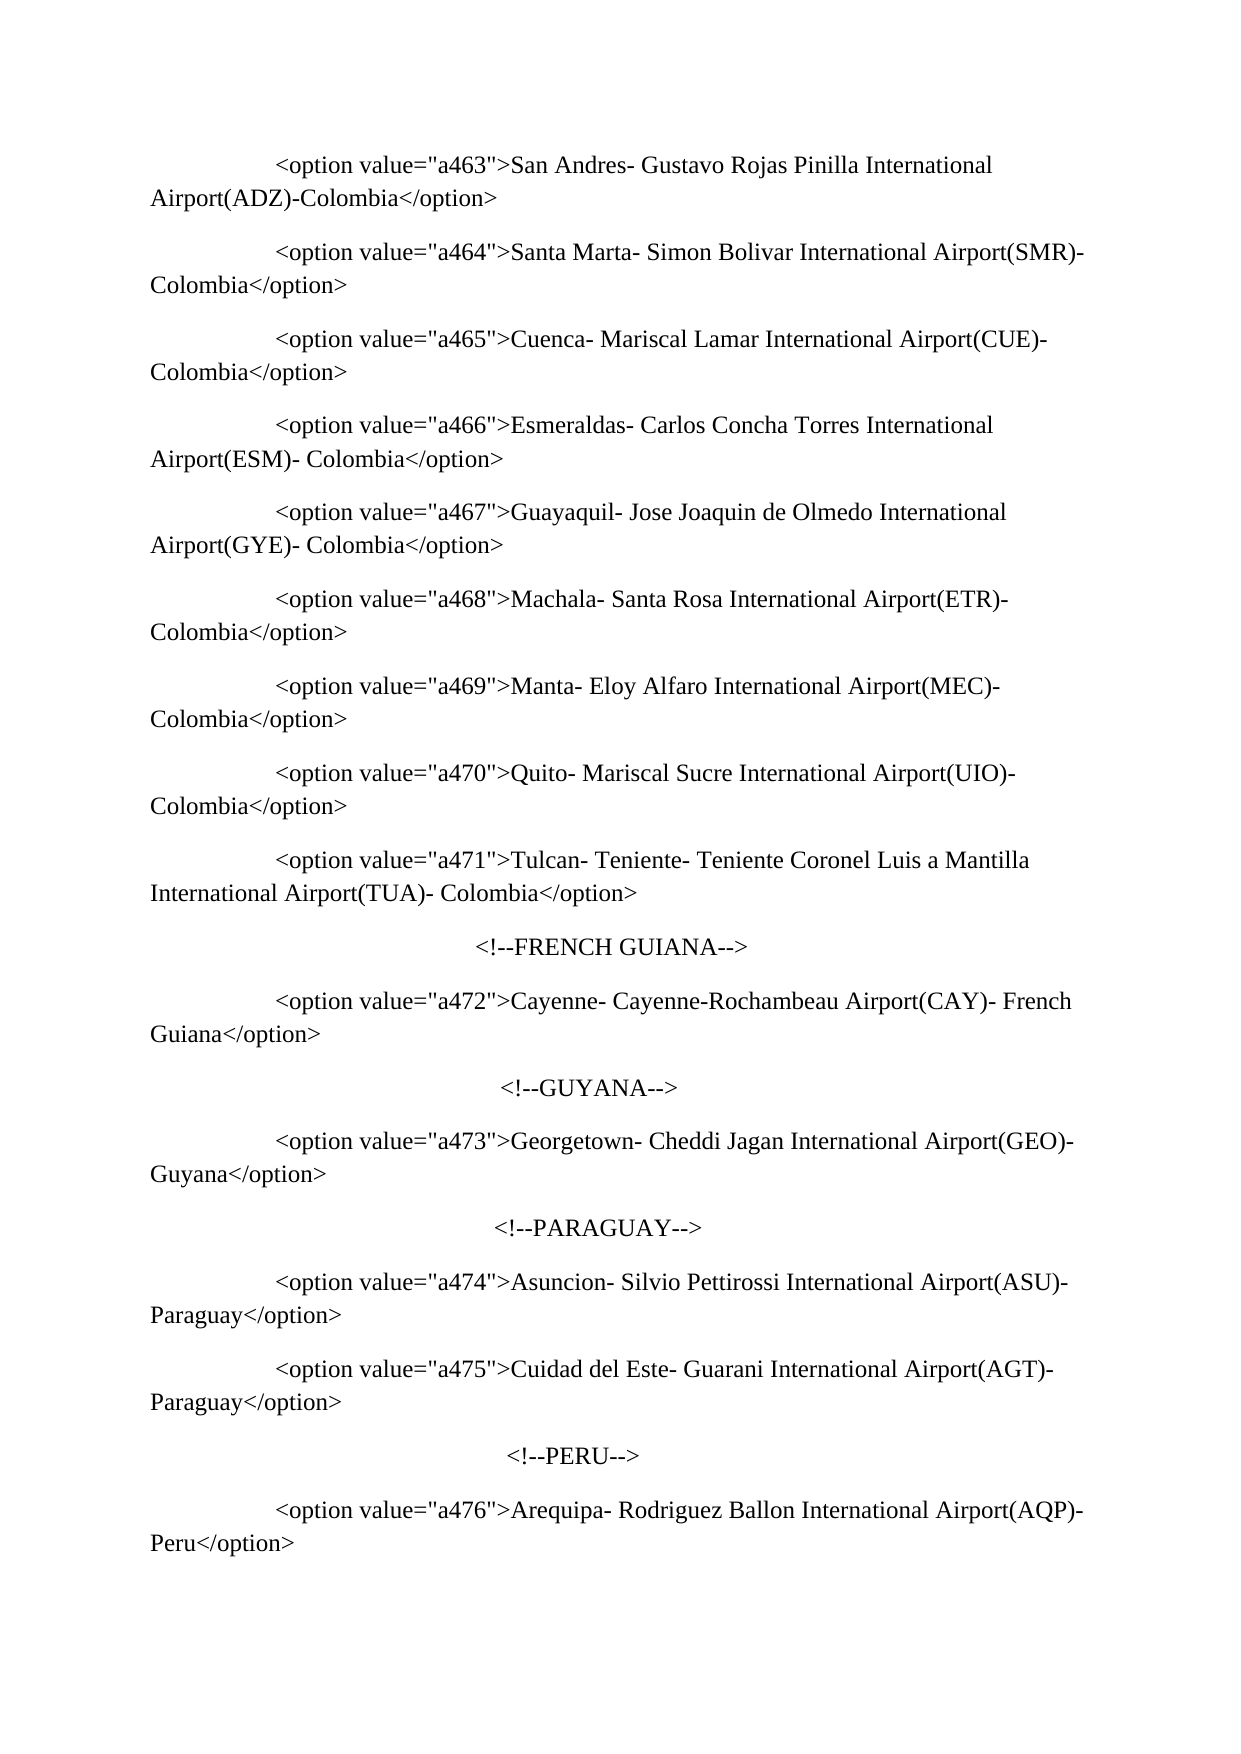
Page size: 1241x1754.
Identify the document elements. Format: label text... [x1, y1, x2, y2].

text <!--PARAGUAY--> [150, 1213, 1090, 1242]
text <option value="a475">Cuidad del Este- Guarani International Airport(AGT)- Paraguay</option> [150, 1354, 1090, 1416]
text <option value="a471">Tulcan- Teniente- Teniente Coronel Luis a Mantilla International Airport(TUA)- Colombia</option> [150, 845, 1090, 907]
text <option value="a473">Georgetown- Cheddi Jagan International Airport(GEO)- Guyana</option> [150, 1126, 1090, 1188]
text <option value="a466">Esmeraldas- Carlos Concha Torres International Airport(ESM)- Colombia</option> [150, 411, 1090, 472]
text <!--PERU--> [150, 1441, 1090, 1470]
text <option value="a463">San Andres- Gustavo Rojas Pinilla International Airport(ADZ)-Colombia</option> [150, 150, 1090, 212]
text <option value="a476">Arequipa- Rodriguez Ballon International Airport(AQP)- Peru</option> [150, 1495, 1090, 1557]
text <option value="a470">Quito- Mariscal Sucre International Airport(UIO)- Colombia</option> [150, 758, 1090, 820]
text <option value="a472">Cayenne- Cayenne-Rochambeau Airport(CAY)- French Guiana</option> [150, 986, 1090, 1047]
text <option value="a467">Guayaquil- Jose Joaquin de Olmedo International Airport(GYE)- Colombia</option> [150, 497, 1090, 559]
text <option value="a469">Manta- Eloy Alfaro International Airport(MEC)- Colombia</option> [150, 671, 1090, 733]
text <!--GUYANA--> [150, 1073, 1090, 1101]
text <!--FRENCH GUIANA--> [150, 932, 1090, 961]
text <option value="a465">Cuenca- Mariscal Lamar International Airport(CUE)- Colombia</option> [150, 324, 1090, 386]
text <option value="a468">Machala- Santa Rosa International Airport(ETR)- Colombia</option> [150, 584, 1090, 646]
text <option value="a474">Asuncion- Silvio Pettirossi International Airport(ASU)- Paraguay</option> [150, 1267, 1090, 1329]
text <option value="a464">Santa Marta- Simon Bolivar International Airport(SMR)- Colombia</option> [150, 237, 1090, 299]
